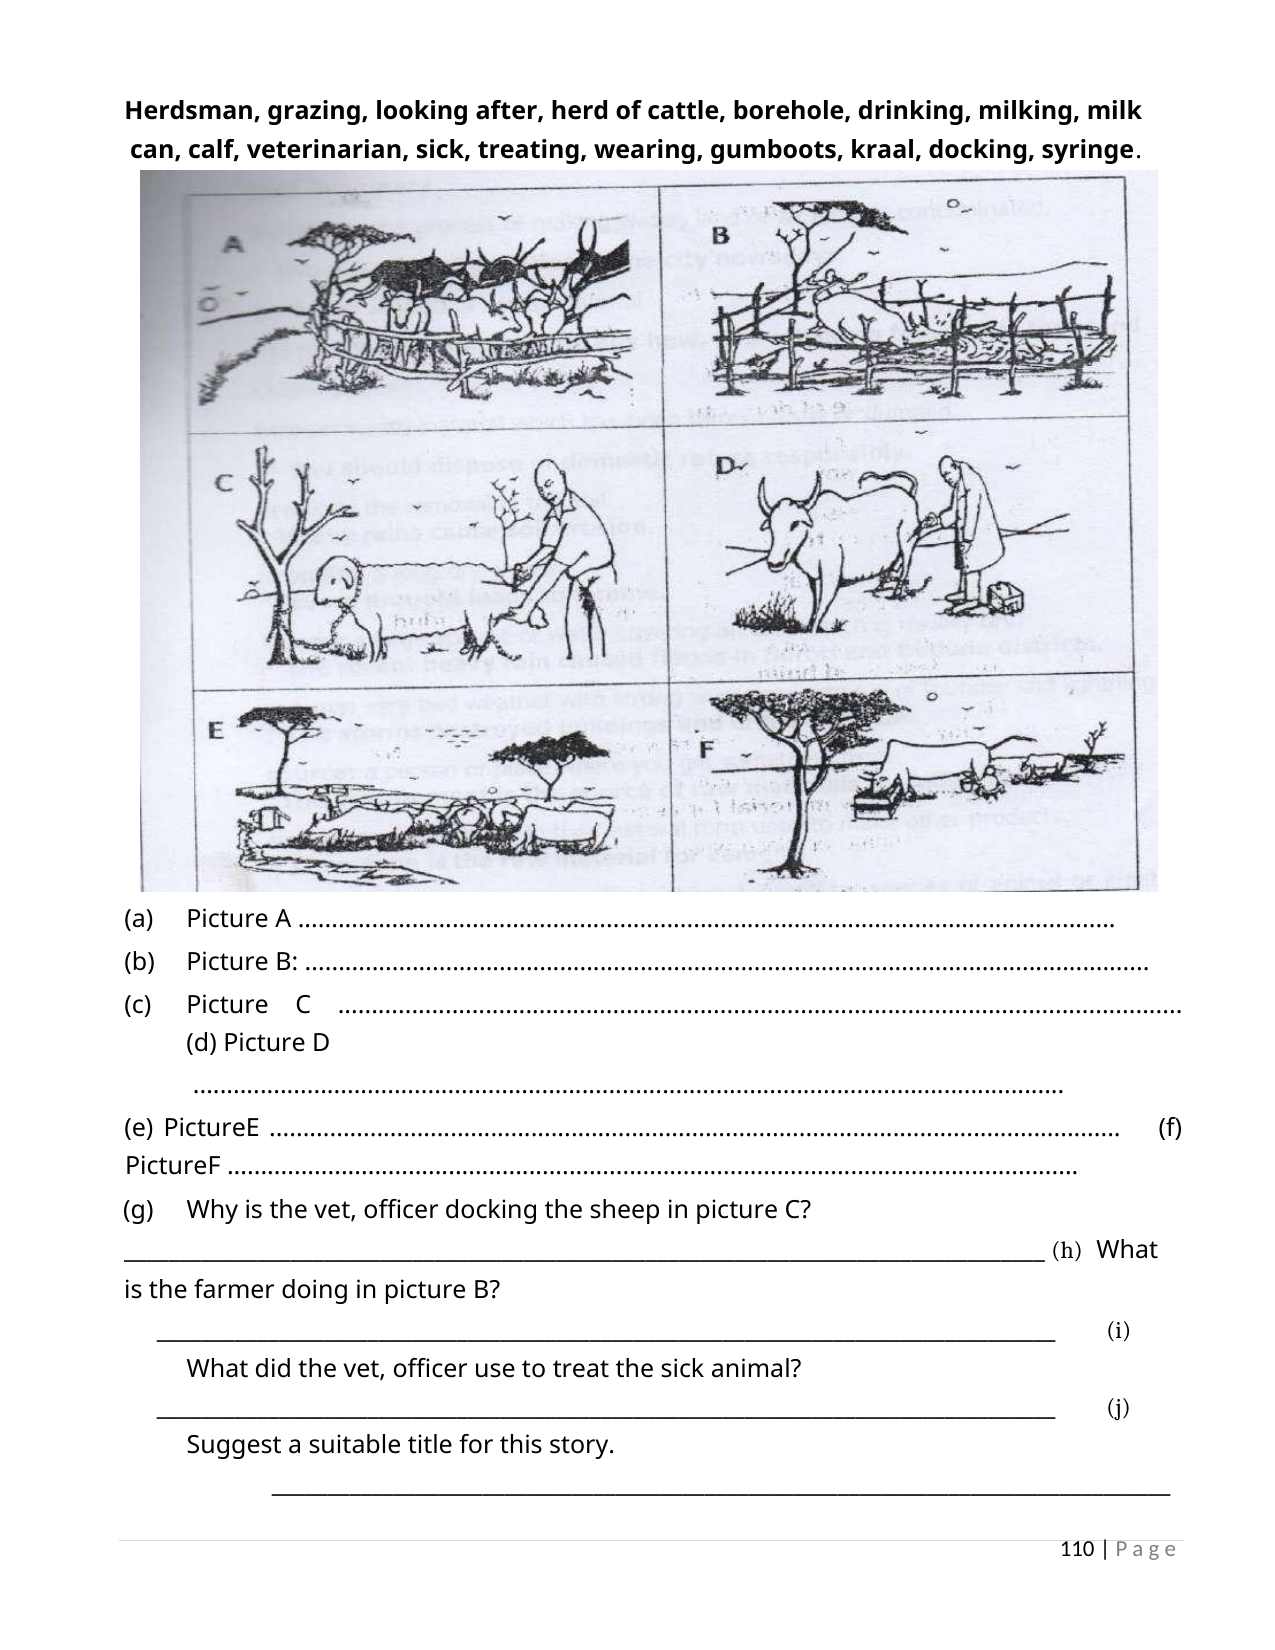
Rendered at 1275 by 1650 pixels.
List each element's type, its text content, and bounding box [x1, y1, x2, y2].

text (g) Why is the vet, officer docking the sheep in picture C? ___________________________________________________________________________________ (h) What is the farmer doing in picture B? [123, 1192, 1182, 1306]
text _________________________________________________________________________________ (j) Suggest a suitable title for this story. [124, 1389, 1182, 1461]
text .................................................................................................................................. [186, 1067, 1182, 1101]
list Picture C .............................................................................................................................. (d) Picture D [124, 986, 1182, 1058]
list Picture A .......................................................................................................................... [124, 901, 1182, 935]
list Picture B: .............................................................................................................................. [124, 944, 1182, 978]
picture [140, 170, 1159, 892]
text _________________________________________________________________________________ (i) What did the vet, officer use to treat the sick animal? [124, 1312, 1182, 1384]
text Herdsman, grazing, looking after, herd of cattle, borehole, drinking, milking, milk can, calf, veterinarian, sick, treating, wearing, gumboots, kraal, docking, syringe. [124, 93, 1182, 166]
text _________________________________________________________________________________ [111, 1466, 1170, 1500]
text (e) PictureE ............................................................................................................................... (f) PictureF ............................................................................................................................... [124, 1109, 1182, 1181]
